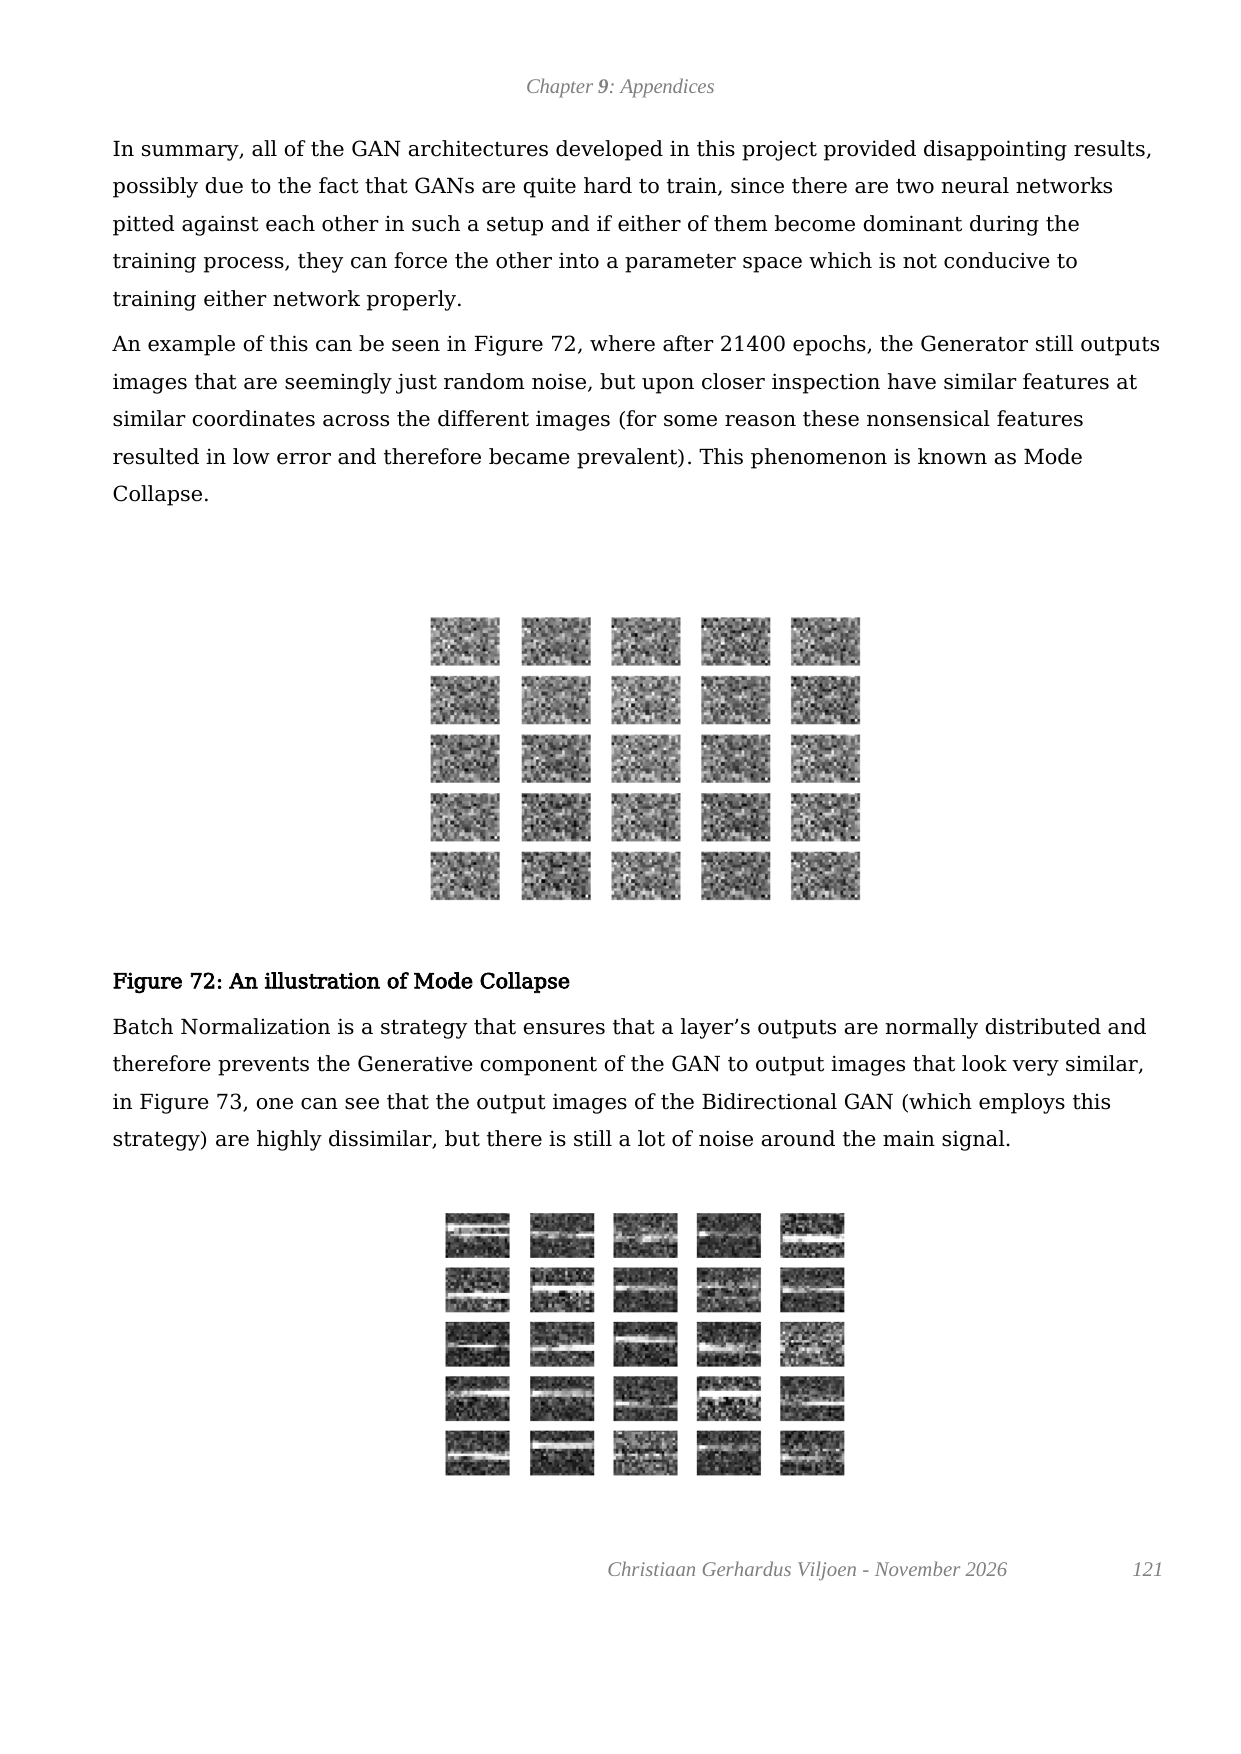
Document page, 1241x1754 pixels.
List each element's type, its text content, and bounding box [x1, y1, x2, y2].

text In summary, all of the GAN architectures developed in this project provided disappointing results, possibly due to the fact that GANs are quite hard to train, since there are two neural networks pitted against each other in such a setup and if either of them become dominant during the training process, they can force the other into a parameter space which is not conducive to training either network properly. [112, 135, 1165, 310]
picture [378, 1171, 900, 1519]
picture [358, 572, 920, 947]
